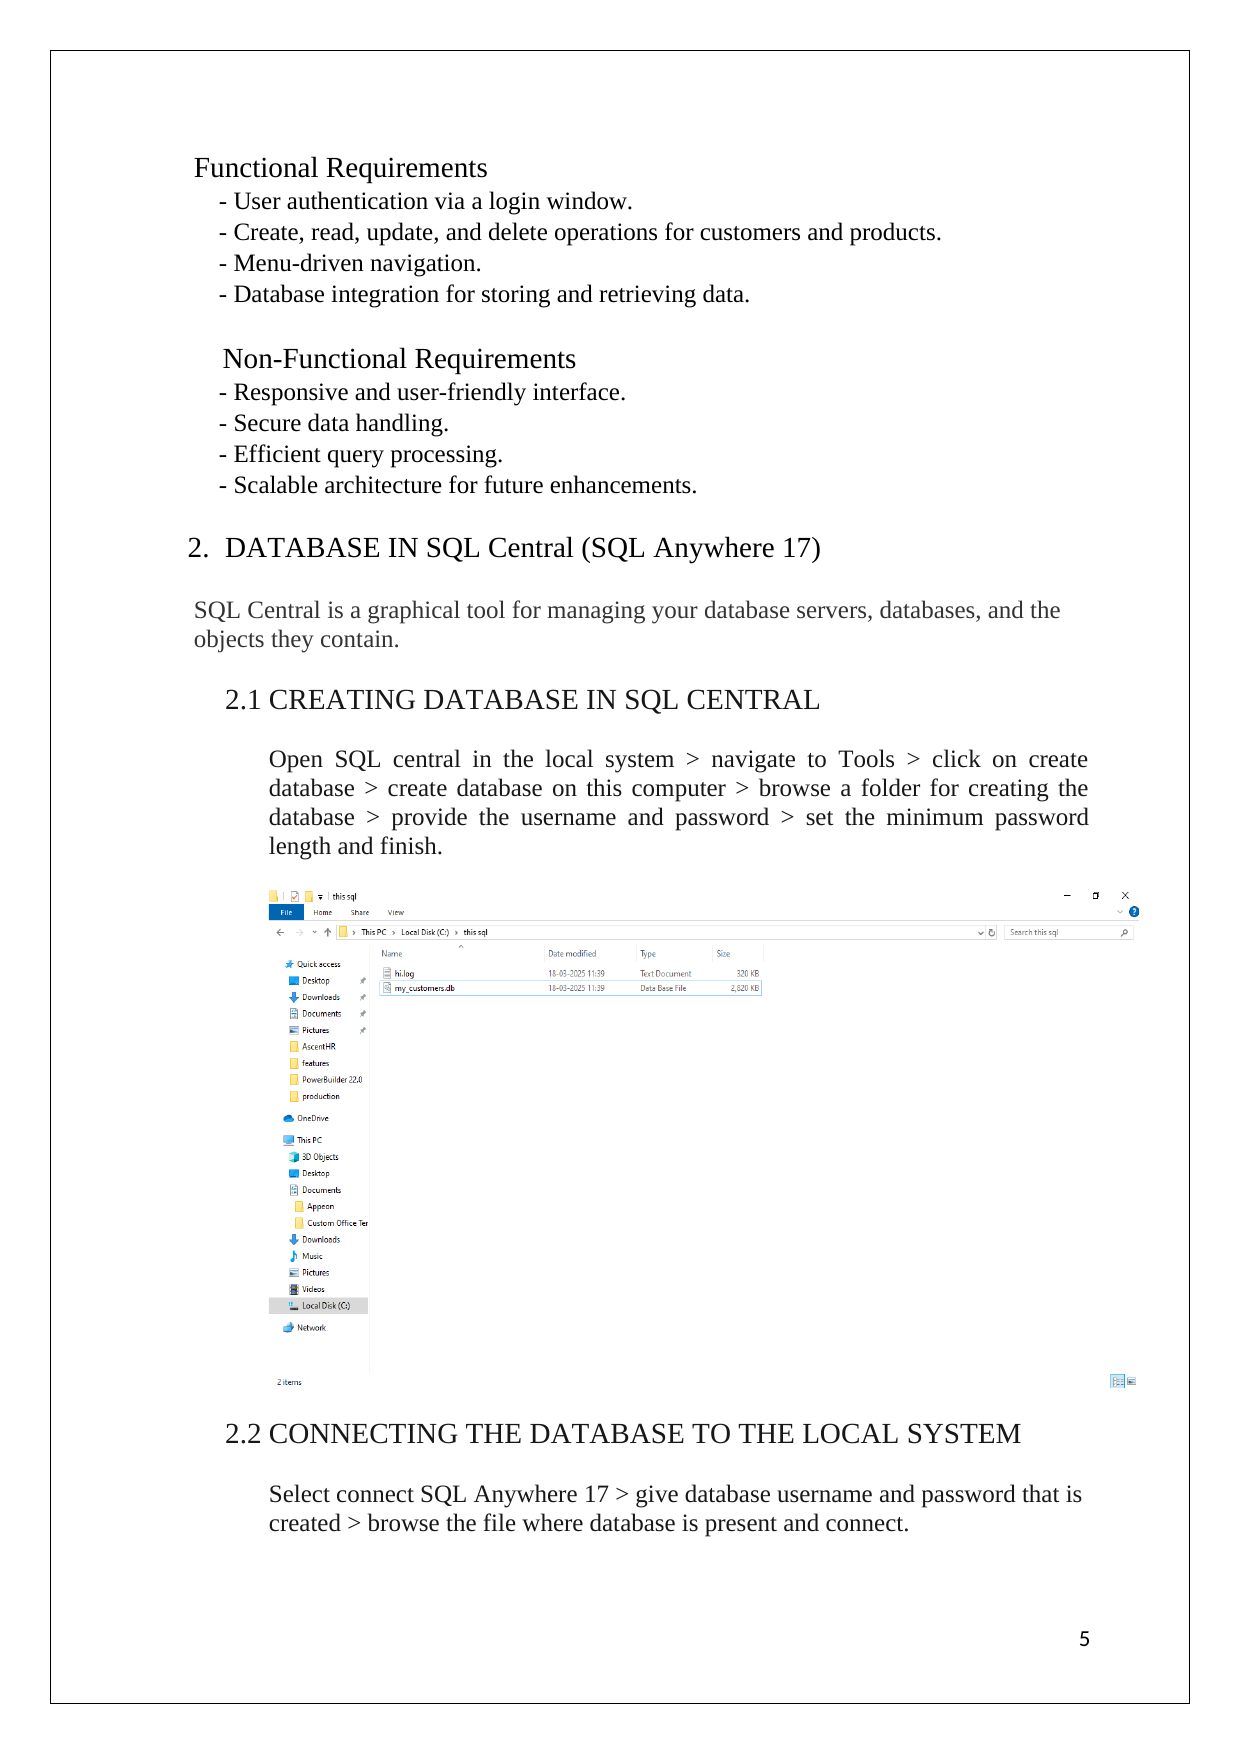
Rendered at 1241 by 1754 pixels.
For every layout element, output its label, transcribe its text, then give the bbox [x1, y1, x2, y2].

list DATABASE IN SQL Central (SQL Anywhere 17) [187, 530, 1090, 563]
list Functional Requirements - User authentication via a login window. - Create, read, update, and delete operations for customers and products. - Menu-driven navigation. - Database integration for storing and retrieving data. Non-Functional Requirements - Responsive and user-friendly interface. - Secure data handling. - Efficient query processing. - Scalable architecture for future enhancements. [194, 150, 1090, 499]
text SQL Central is a graphical tool for managing your database servers, databases, and the objects they contain. [194, 595, 1090, 653]
list CONNECTING THE DATABASE TO THE LOCAL SYSTEM [225, 1416, 1090, 1450]
text Select connect SQL Anywhere 17 > give database username and password that is created > browse the file where database is present and connect. [269, 1479, 1090, 1536]
list CREATING DATABASE IN SQL CENTRAL [225, 682, 1090, 715]
text Open SQL central in the local system > navigate to Tools > click on create database > create database on this computer > browse a folder for creating the database > provide the username and password > set the minimum password length and finish. [269, 744, 1090, 859]
picture [268, 888, 1139, 1388]
